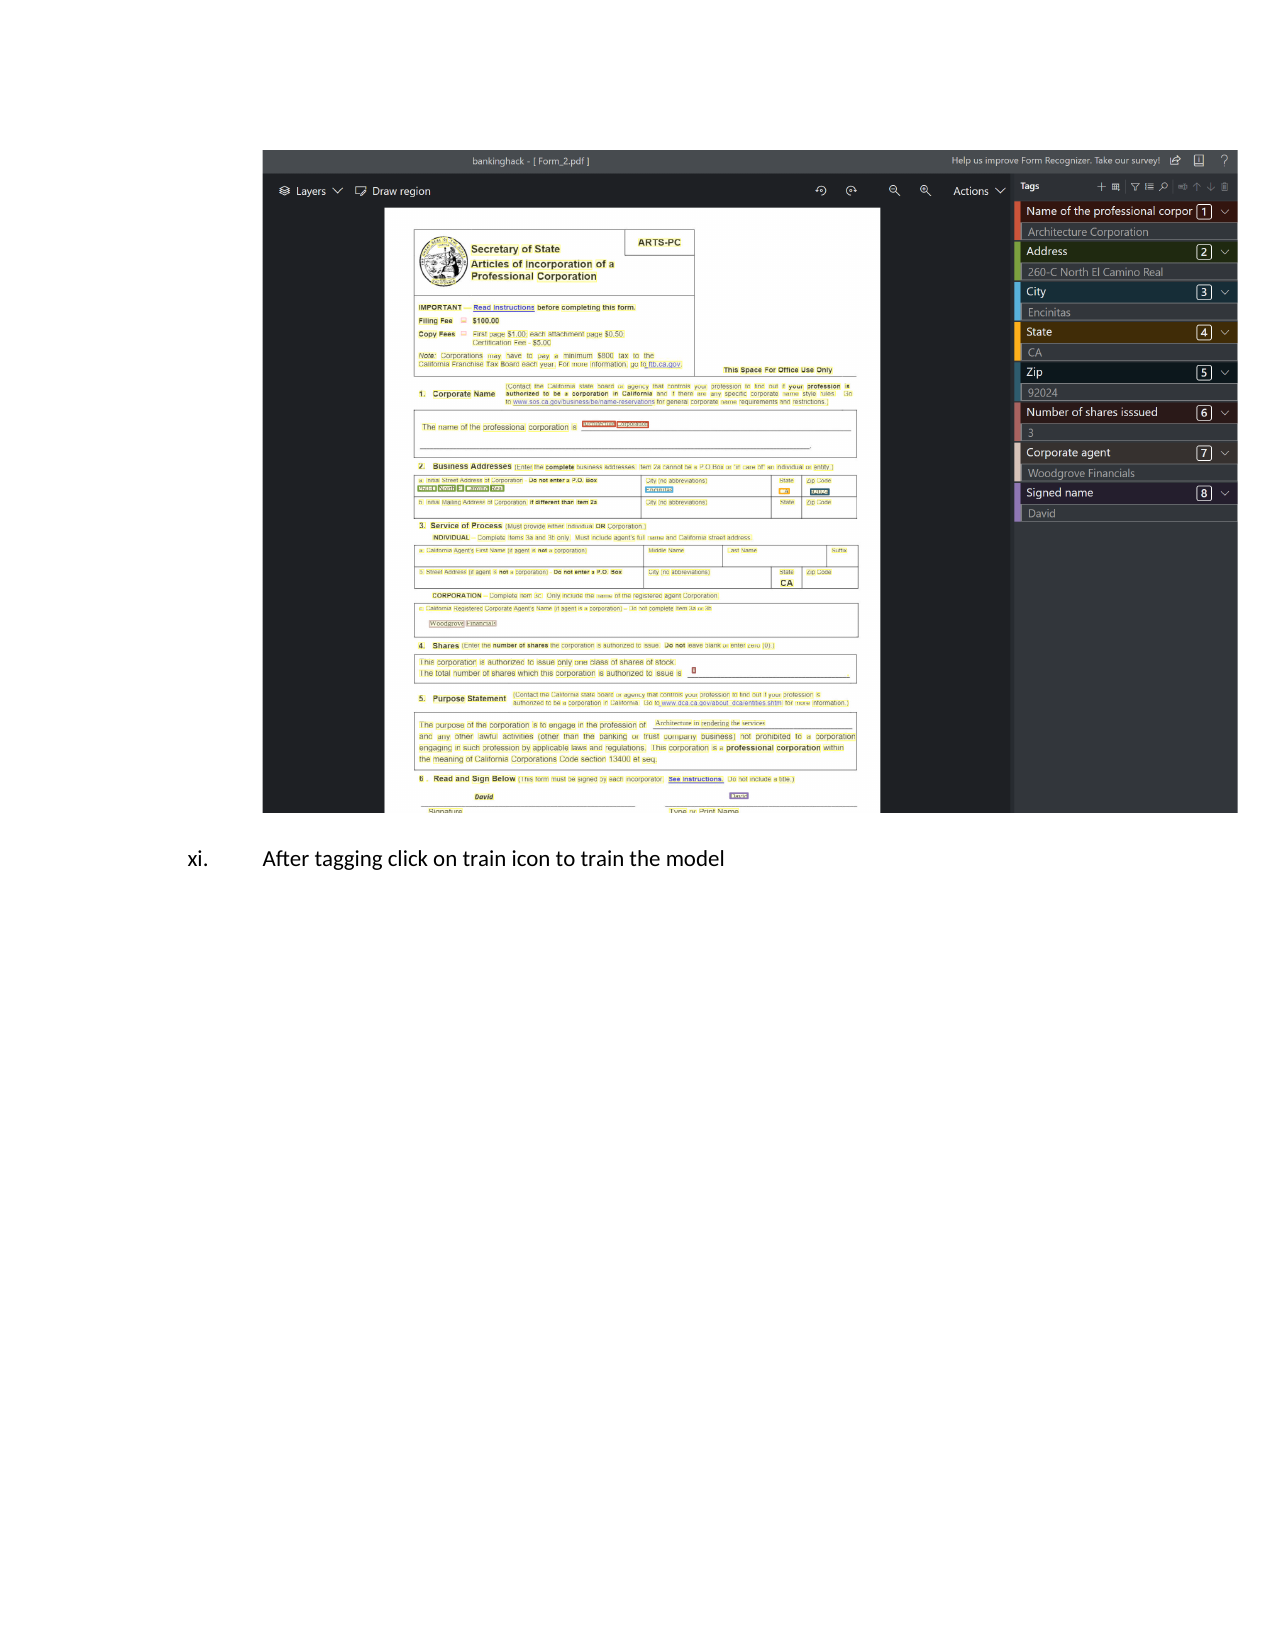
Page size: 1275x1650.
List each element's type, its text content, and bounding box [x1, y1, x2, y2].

list After tagging click on train icon to train the model [187, 844, 1125, 873]
picture [262, 150, 1238, 813]
